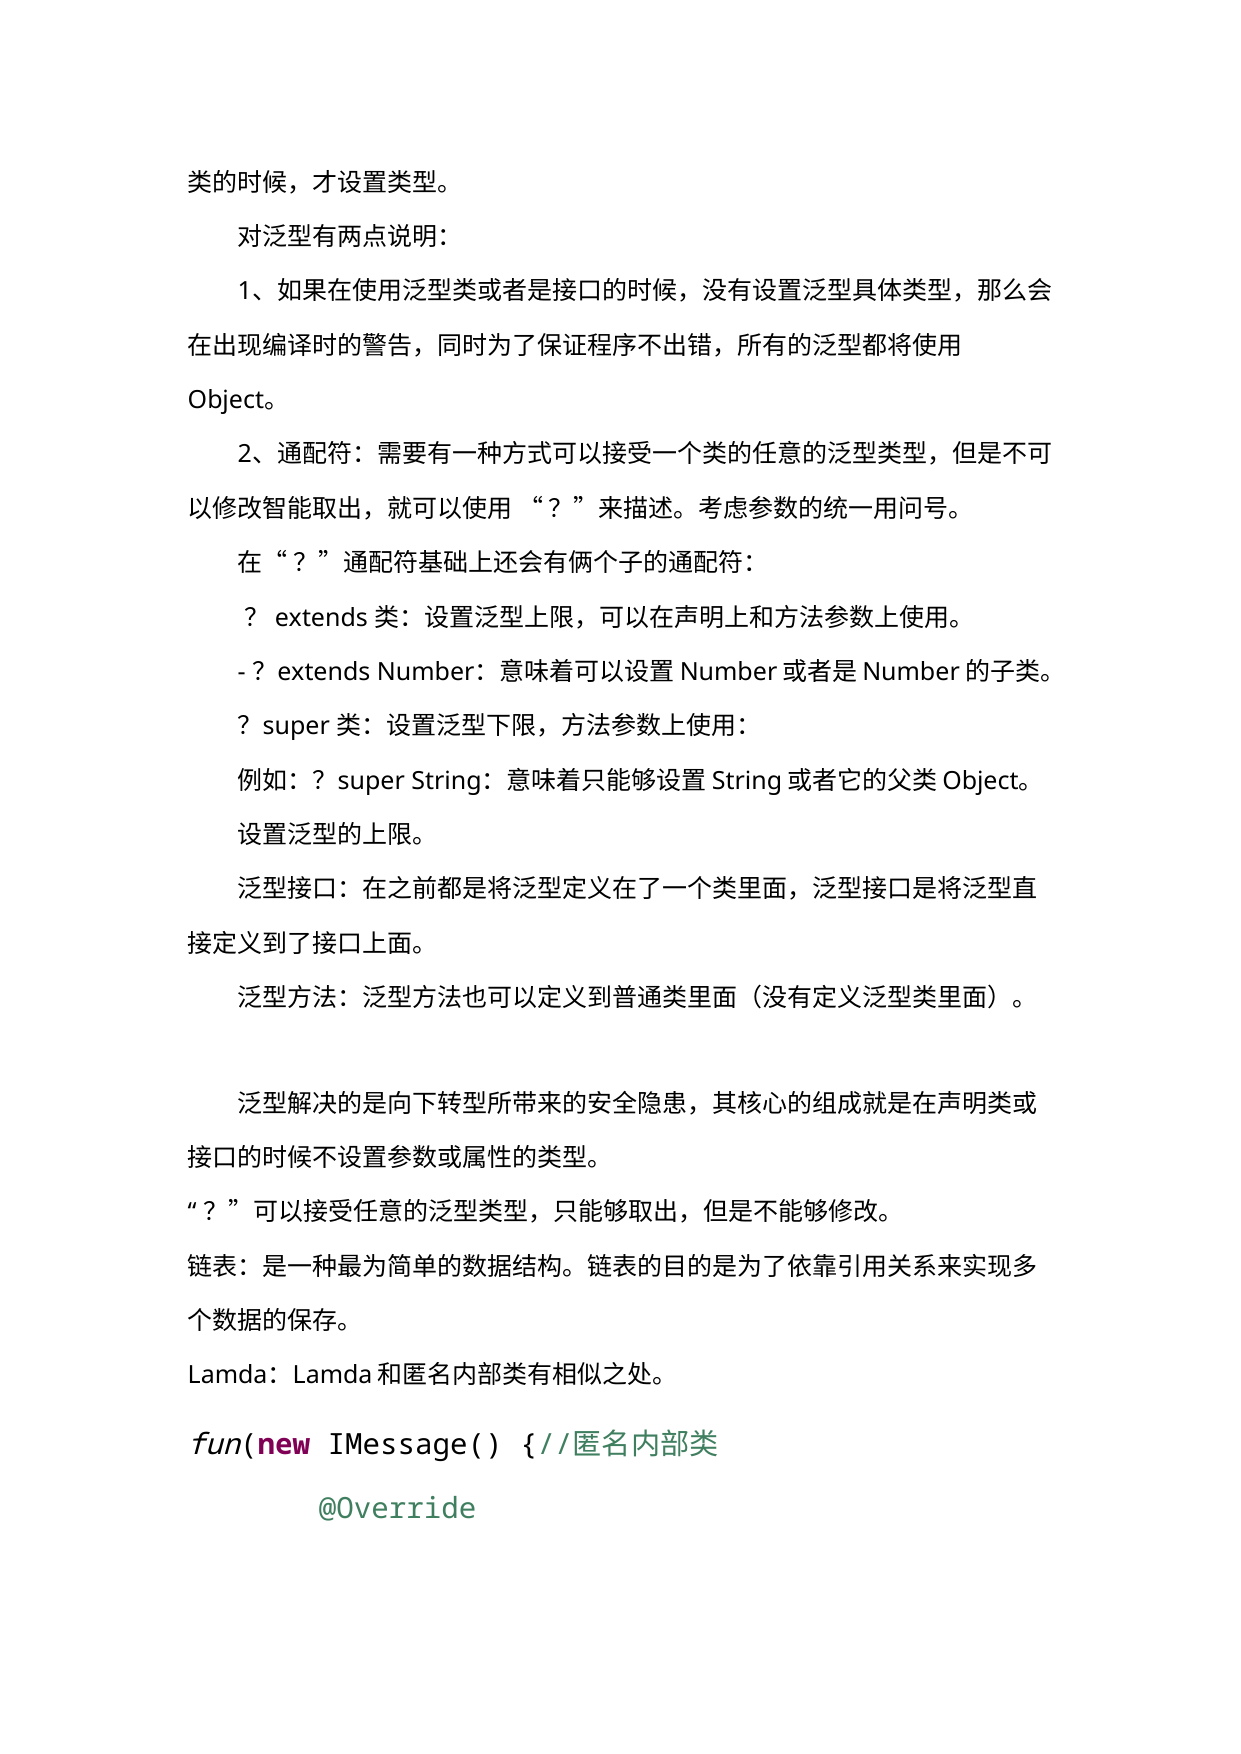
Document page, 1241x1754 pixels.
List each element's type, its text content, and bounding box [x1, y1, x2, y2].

text “ ？”可以接受任意的泛型类型，只能够取出，但是不能够修改。 [187, 1192, 1053, 1228]
text 泛型方法：泛型方法也可以定义到普通类里面（没有定义泛型类里面）。 [187, 978, 1053, 1014]
text - ？extends Number：意味着可以设置Number或者是Number的子类。 [187, 651, 1053, 688]
text 设置泛型的上限。 [187, 814, 1053, 851]
text ？ extends 类：设置泛型上限，可以在声明上和方法参数上使用。 [187, 597, 1053, 633]
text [187, 162, 1053, 198]
text Lamda：Lamda和匿名内部类有相似之处。 [187, 1355, 1053, 1391]
text 泛型接口：在之前都是将泛型定义在了一个类里面，泛型接口是将泛型直接定义到了接口上面。 [187, 869, 1053, 959]
text 对泛型有两点说明： [187, 216, 1053, 253]
text fun(new IMessage() {//匿名内部类 [187, 1409, 1053, 1474]
text 在“ ？”通配符基础上还会有俩个子的通配符： [187, 543, 1053, 579]
text @Override [187, 1474, 1053, 1539]
text 2、通配符：需要有一种方式可以接受一个类的任意的泛型类型，但是不可以修改智能取出，就可以使用 “ ？”来描述。考虑参数的统一用问号。 [187, 434, 1053, 524]
text ？super 类：设置泛型下限，方法参数上使用： [187, 706, 1053, 742]
text 链表：是一种最为简单的数据结构。链表的目的是为了依靠引用关系来实现多个数据的保存。 [187, 1246, 1053, 1337]
text 例如：？super String：意味着只能够设置String或者它的父类Object。 [187, 760, 1053, 796]
text 泛型解决的是向下转型所带来的安全隐患，其核心的组成就是在声明类或接口的时候不设置参数或属性的类型。 [187, 1083, 1053, 1174]
text 1、如果在使用泛型类或者是接口的时候，没有设置泛型具体类型，那么会在出现编译时的警告，同时为了保证程序不出错，所有的泛型都将使用Object。 [187, 271, 1053, 416]
